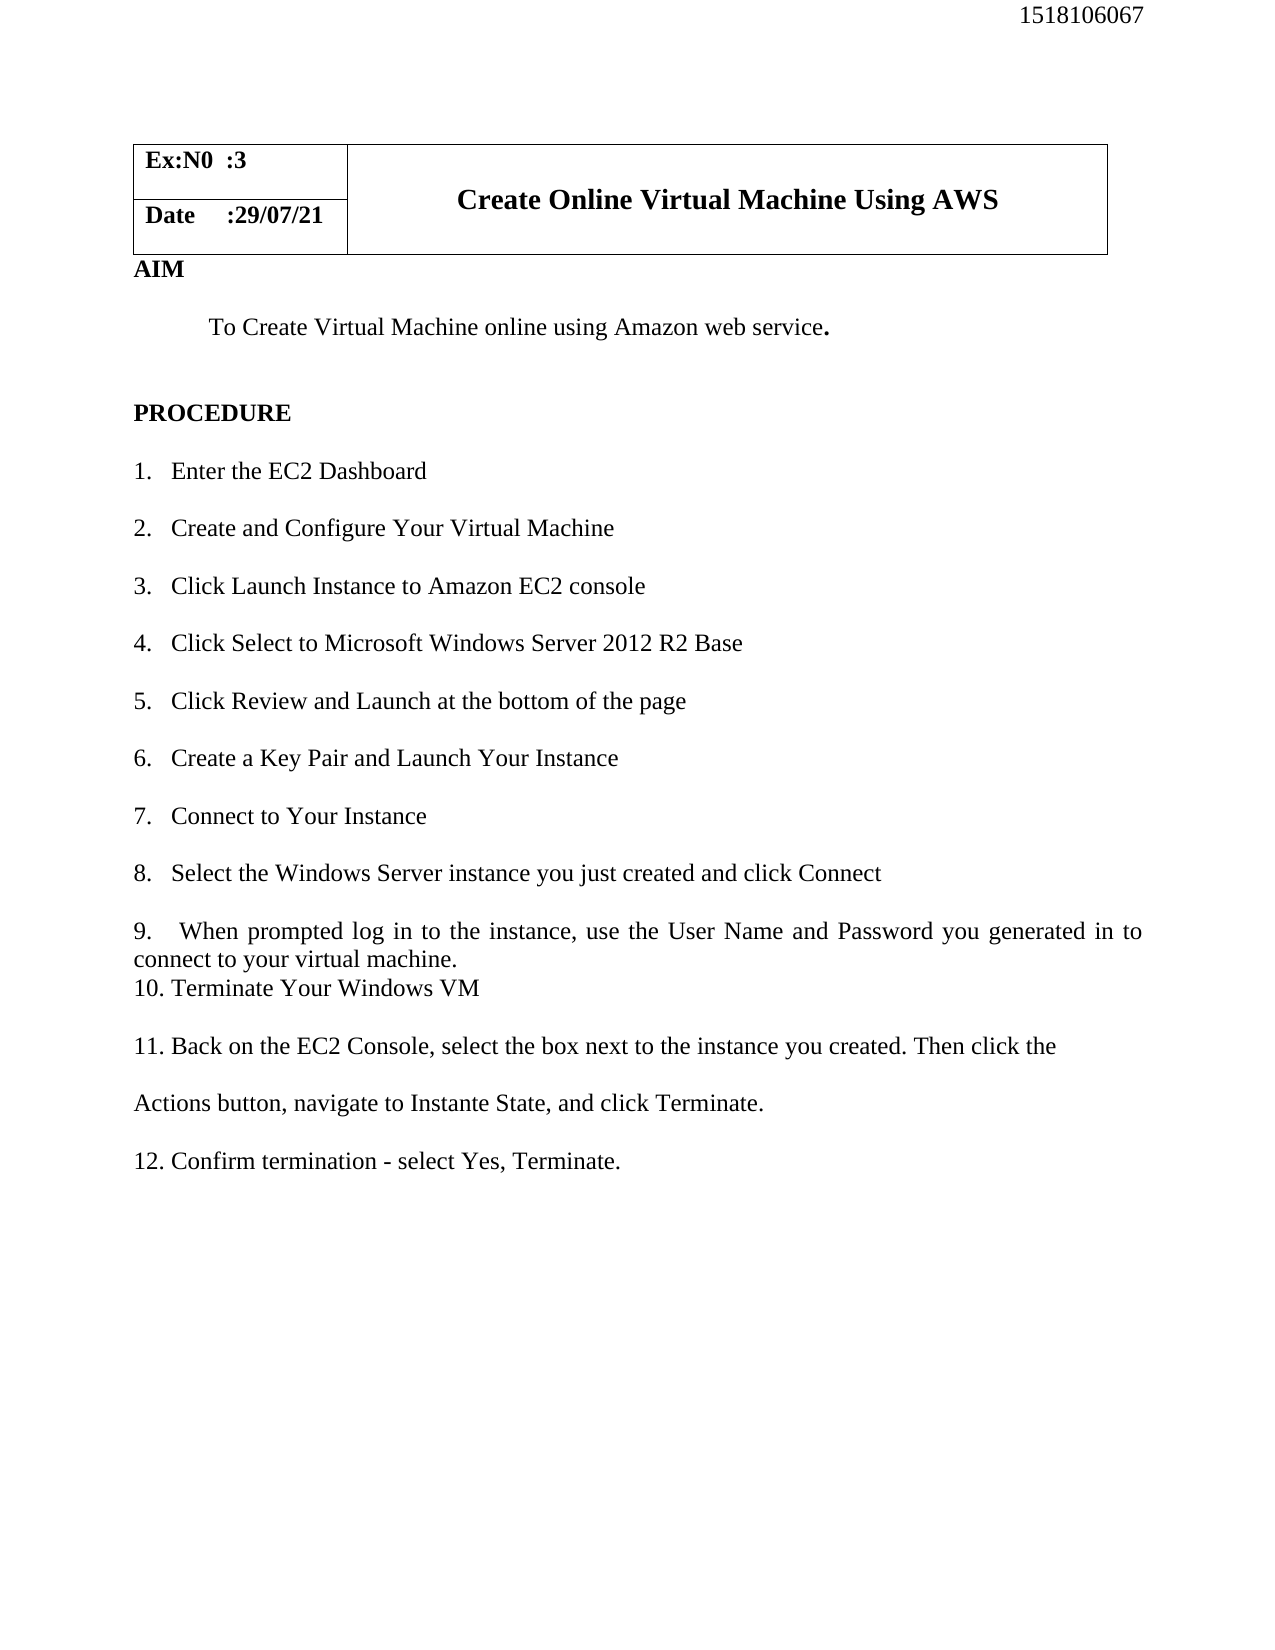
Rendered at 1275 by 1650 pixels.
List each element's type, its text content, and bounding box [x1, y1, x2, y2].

text 8. Select the Windows Server instance you just created and click Connect [133, 858, 1144, 887]
table_cell Date :29/07/21 [134, 200, 347, 253]
text 6. Create a Key Pair and Launch Your Instance [133, 743, 1144, 772]
text 12. Confirm termination - select Yes, Terminate. [133, 1146, 1144, 1174]
text AIM [133, 254, 1144, 283]
text 7. Connect to Your Instance [133, 801, 1144, 829]
table_header Ex:N0 :3 [134, 145, 347, 199]
text 3. Click Launch Instance to Amazon EC2 console [133, 571, 1144, 599]
text 2. Create and Configure Your Virtual Machine [133, 513, 1144, 542]
text To Create Virtual Machine online using Amazon web service. [133, 312, 1144, 341]
text 11. Back on the EC2 Console, select the box next to the instance you created. Then click the [133, 1031, 1144, 1059]
text Actions button, navigate to Instante State, and click Terminate. [133, 1088, 1144, 1117]
text 9. When prompted log in to the instance, use the User Name and Password you generated in to connect to your virtual machine. [133, 916, 1144, 973]
text 4. Click Select to Microsoft Windows Server 2012 R2 Base [133, 628, 1144, 657]
text 10. Terminate Your Windows VM [133, 973, 1144, 1002]
text 1. Enter the EC2 Dashboard [133, 456, 1144, 484]
text 5. Click Review and Launch at the bottom of the page [133, 686, 1144, 714]
text PROCEDURE [133, 398, 1144, 427]
table_header Create Online Virtual Machine Using AWS [348, 145, 1107, 253]
